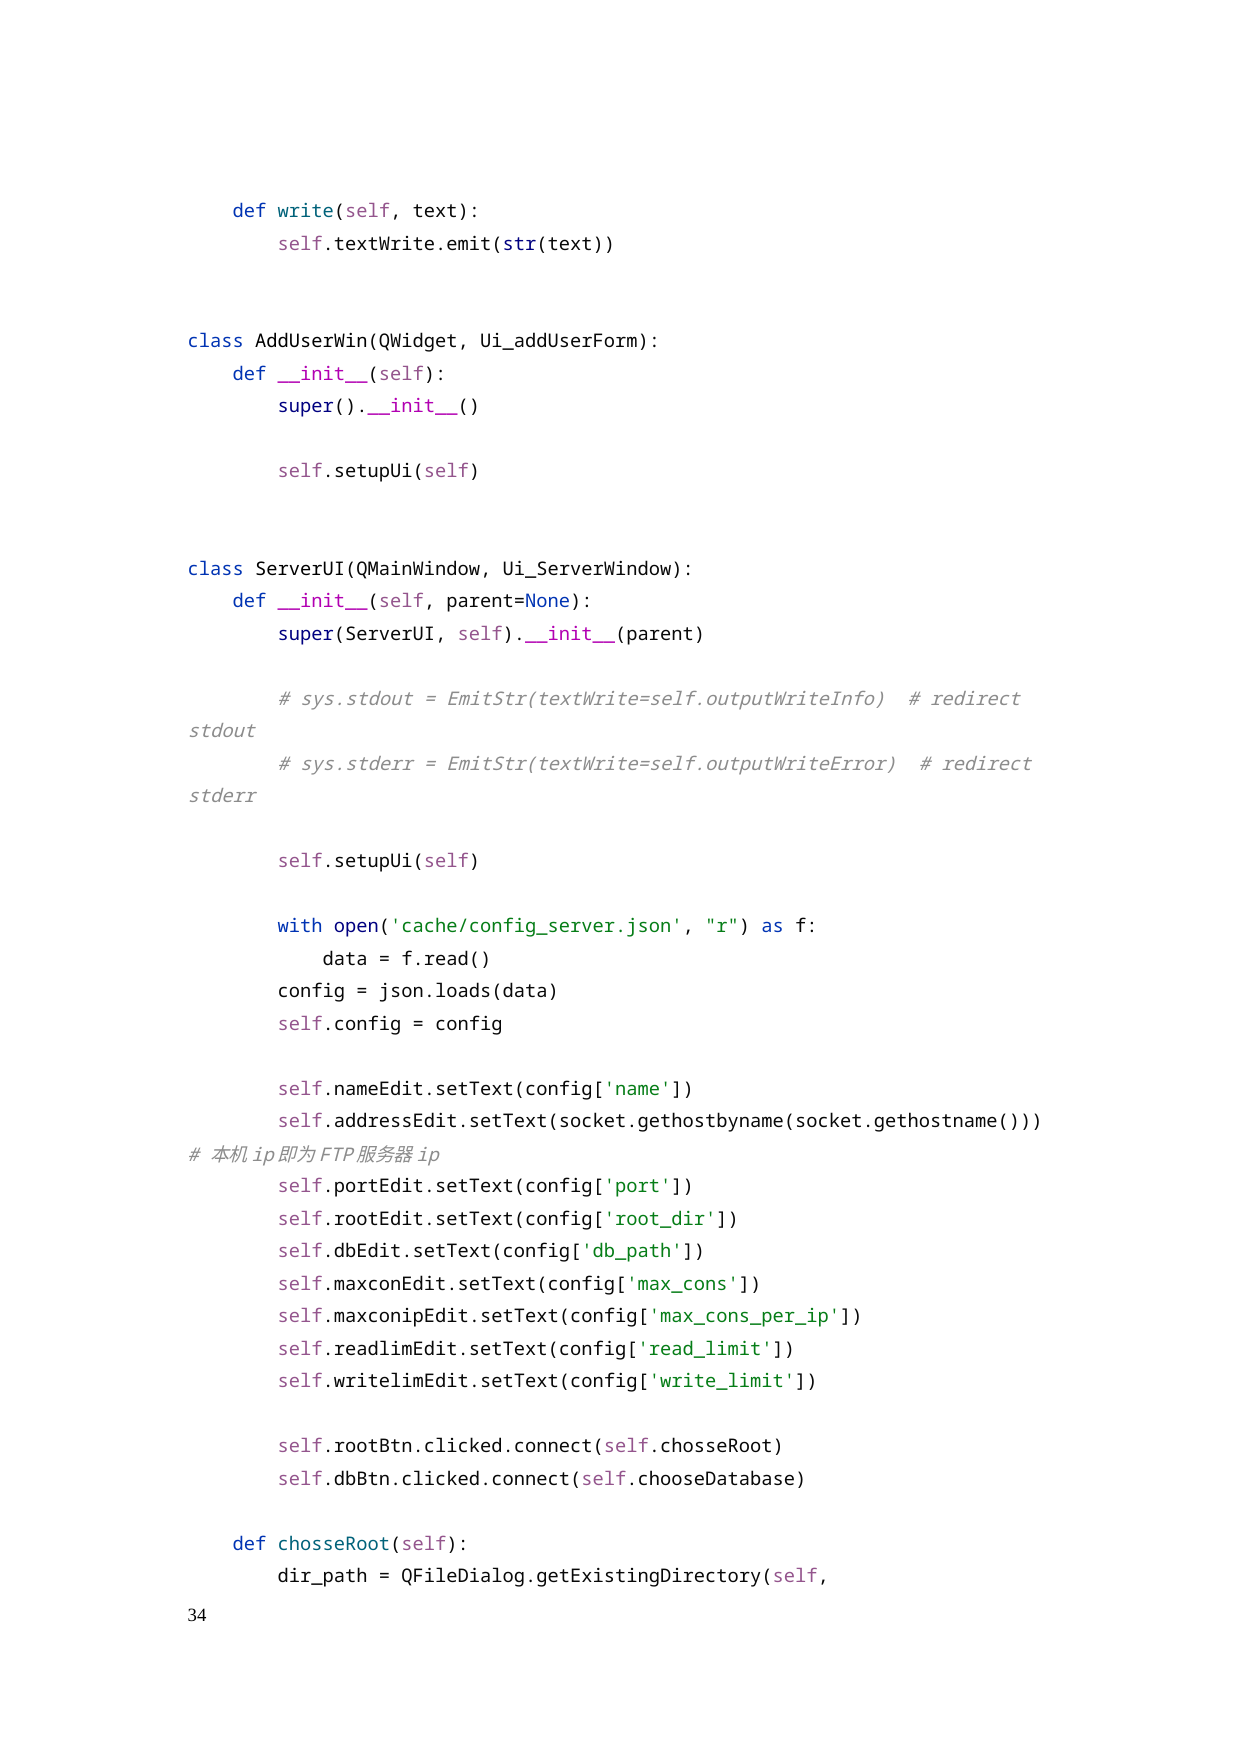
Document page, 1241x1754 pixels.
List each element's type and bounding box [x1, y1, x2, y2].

text [187, 162, 1053, 1592]
